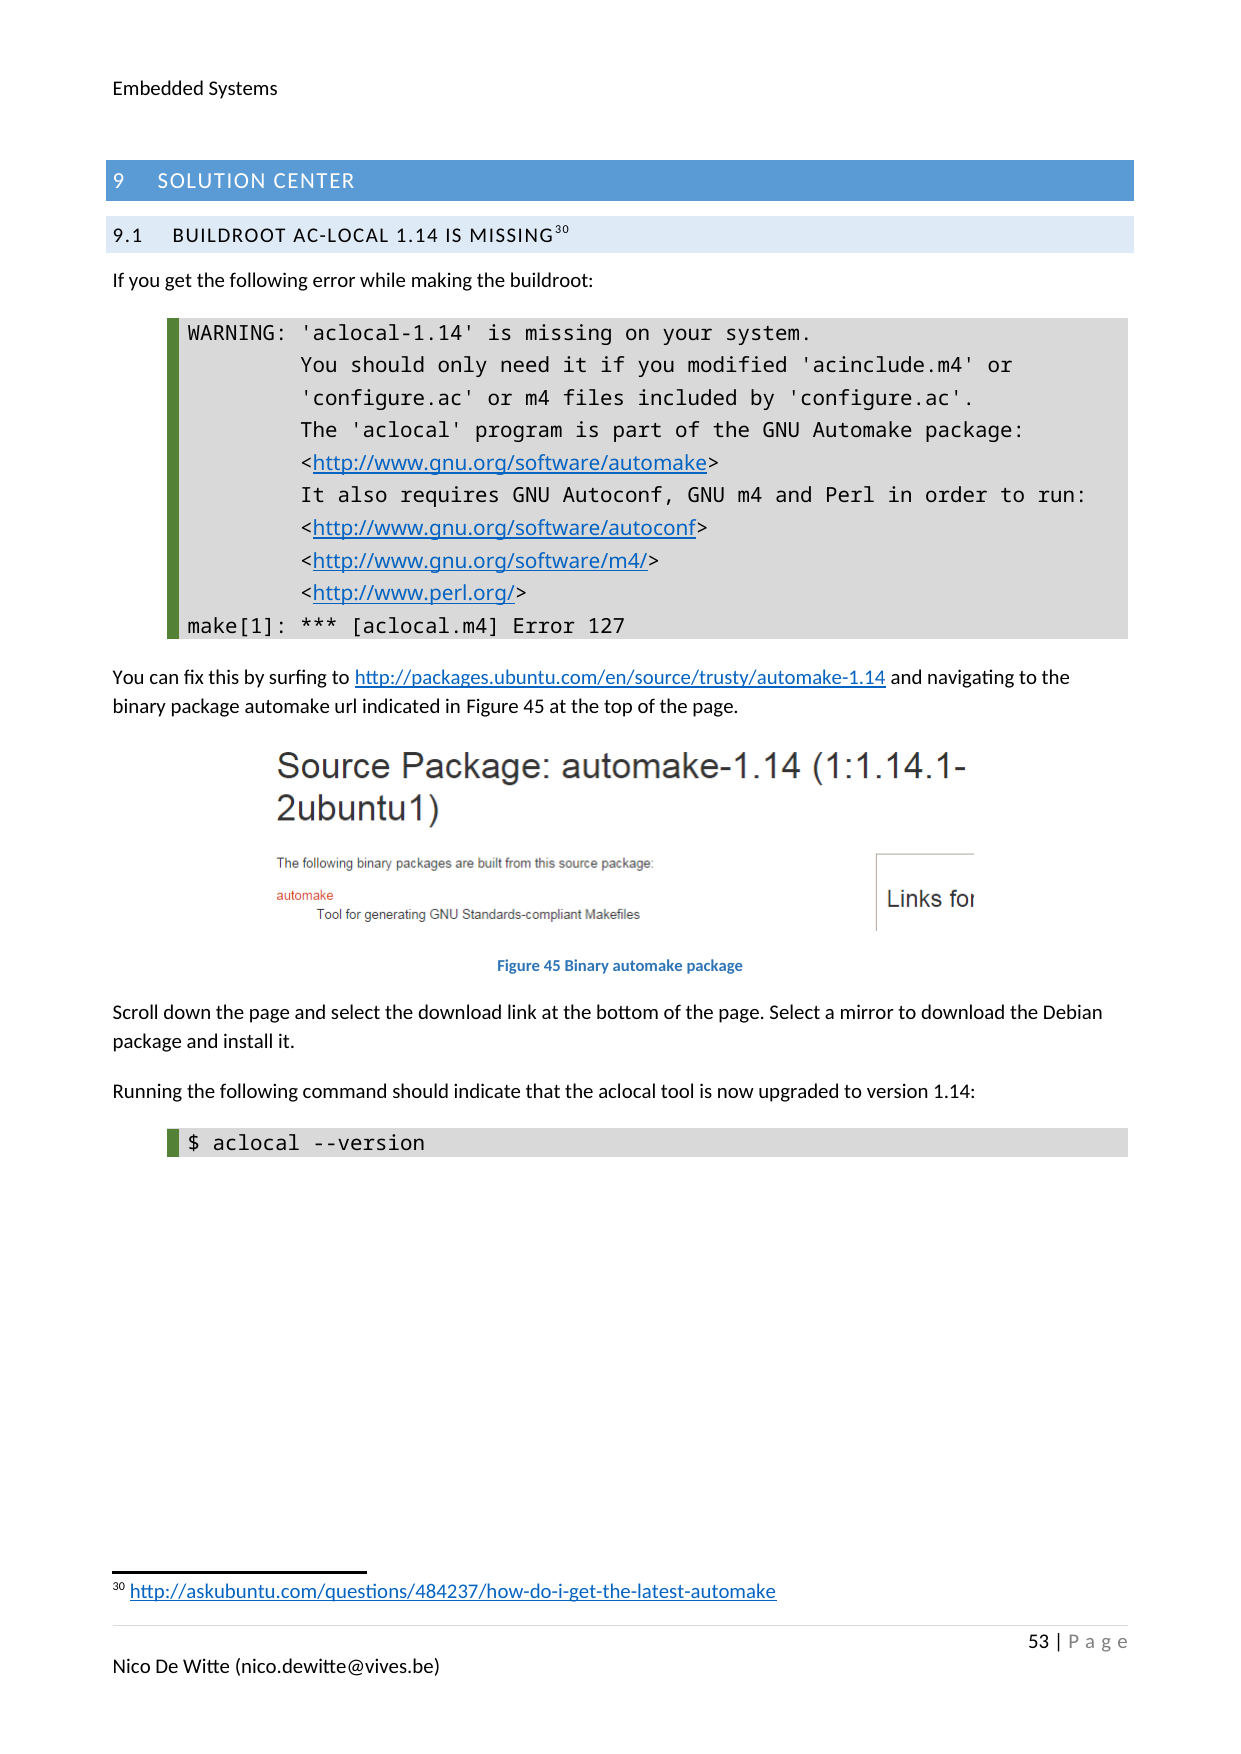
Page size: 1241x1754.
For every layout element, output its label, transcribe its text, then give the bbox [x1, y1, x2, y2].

text Running the following command should indicate that the aclocal tool is now upgraded to version 1.14: [112, 1078, 1128, 1104]
subtitle Solution Center [113, 167, 1128, 195]
text Scroll down the page and select the download link at the bottom of the page. Select a mirror to download the Debian package and install it. [112, 999, 1128, 1054]
subtitle Buildroot ac-local 1.14 is missing [113, 222, 1128, 247]
text Figure 45 Binary automake package [112, 955, 1128, 976]
text If you get the following error while making the buildroot: [112, 268, 1128, 293]
text You can fix this by surfing to http://packages.ubuntu.com/en/source/trusty/automake-1.14 and navigating to the binary package automake url indicated in Figure 45 at the top of the page. [112, 664, 1128, 719]
text $ aclocal --version [167, 1128, 1128, 1157]
text WARNING: 'aclocal-1.14' is missing on your system. You should only need it if you modified 'acinclude.m4' or 'configure.ac' or m4 files included by 'configure.ac'. The 'aclocal' program is part of the GNU Automake package: <http://www.gnu.org/software/automake> It also requires GNU Autoconf, GNU m4 and Perl in order to run: <http://www.gnu.org/software/autoconf> <http://www.gnu.org/software/m4/> <http://www.perl.org/> make[1]: *** [aclocal.m4] Error 127 [179, 318, 1128, 639]
picture [266, 743, 975, 931]
